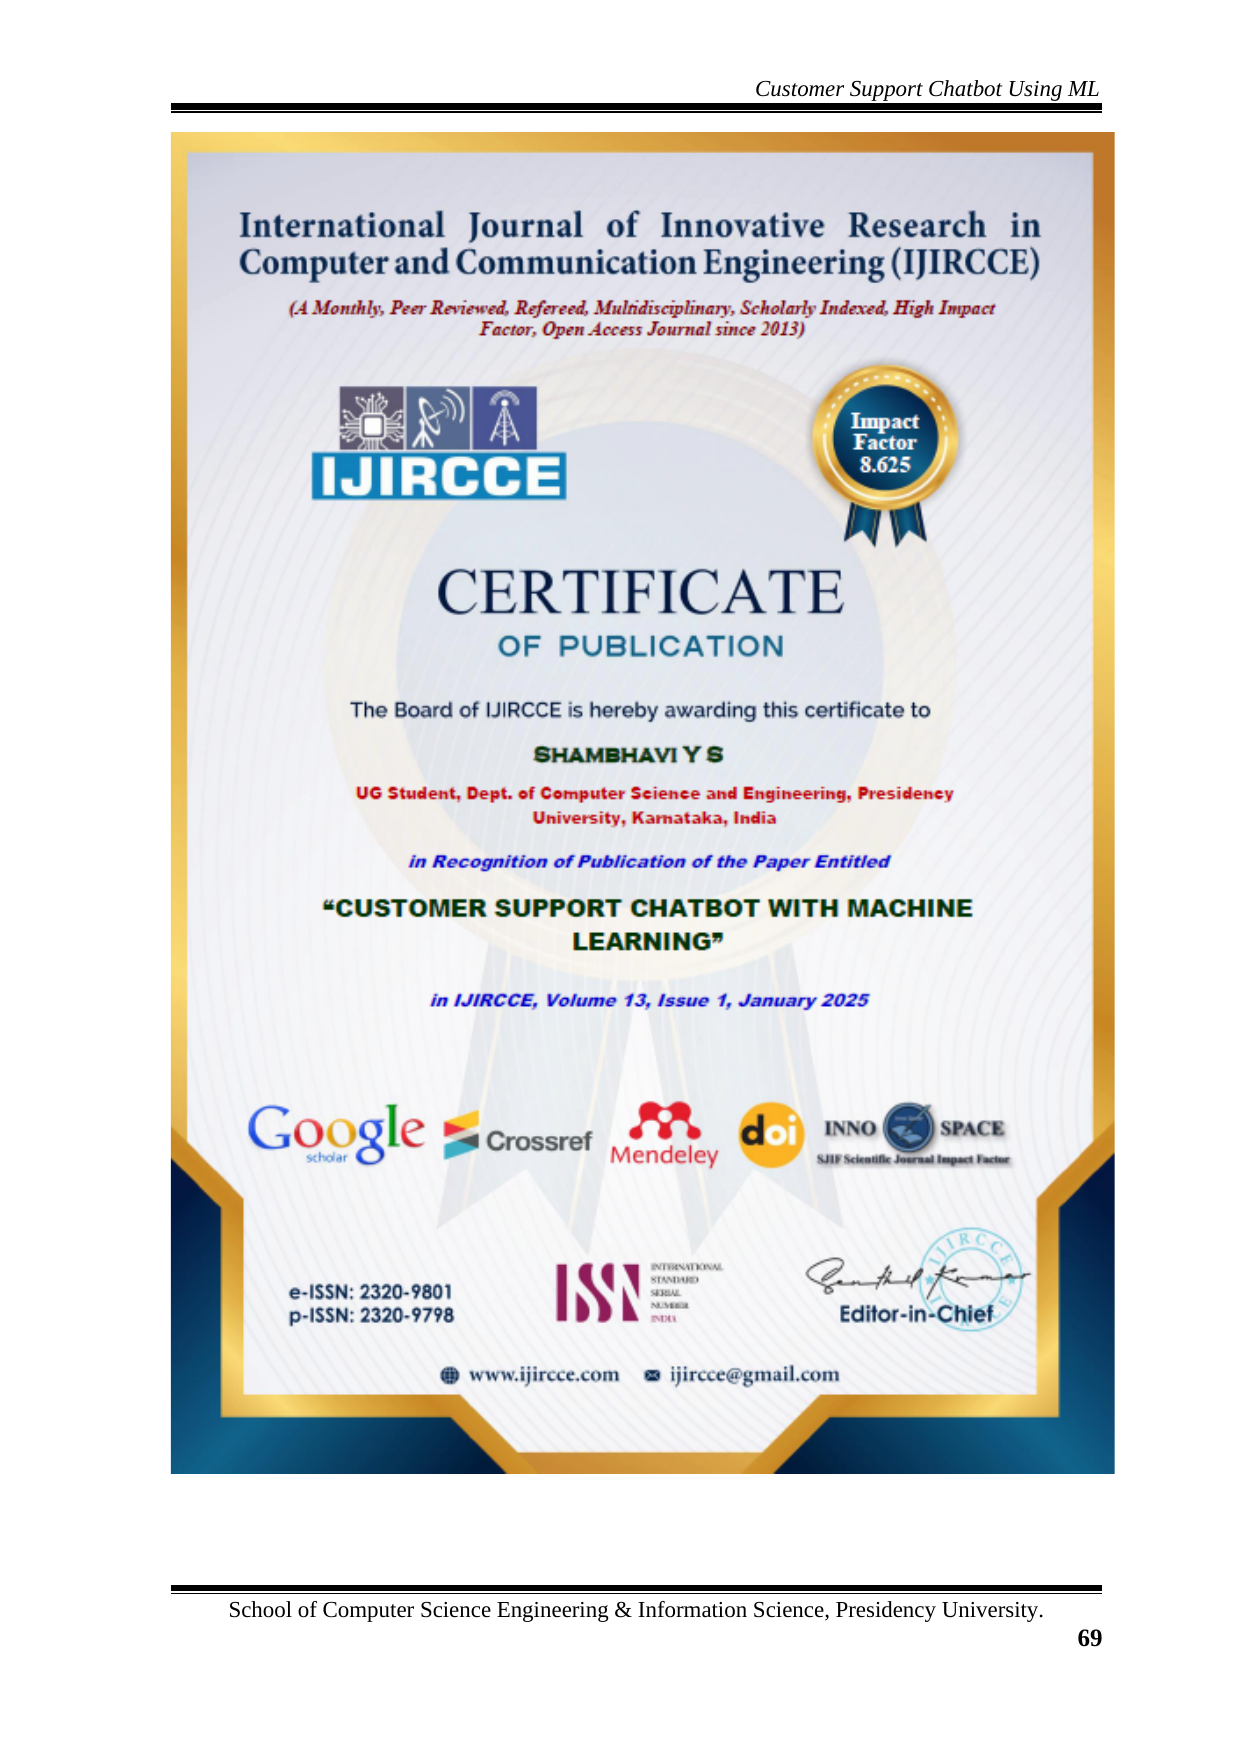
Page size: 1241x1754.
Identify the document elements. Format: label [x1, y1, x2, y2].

picture [170, 132, 1115, 1474]
